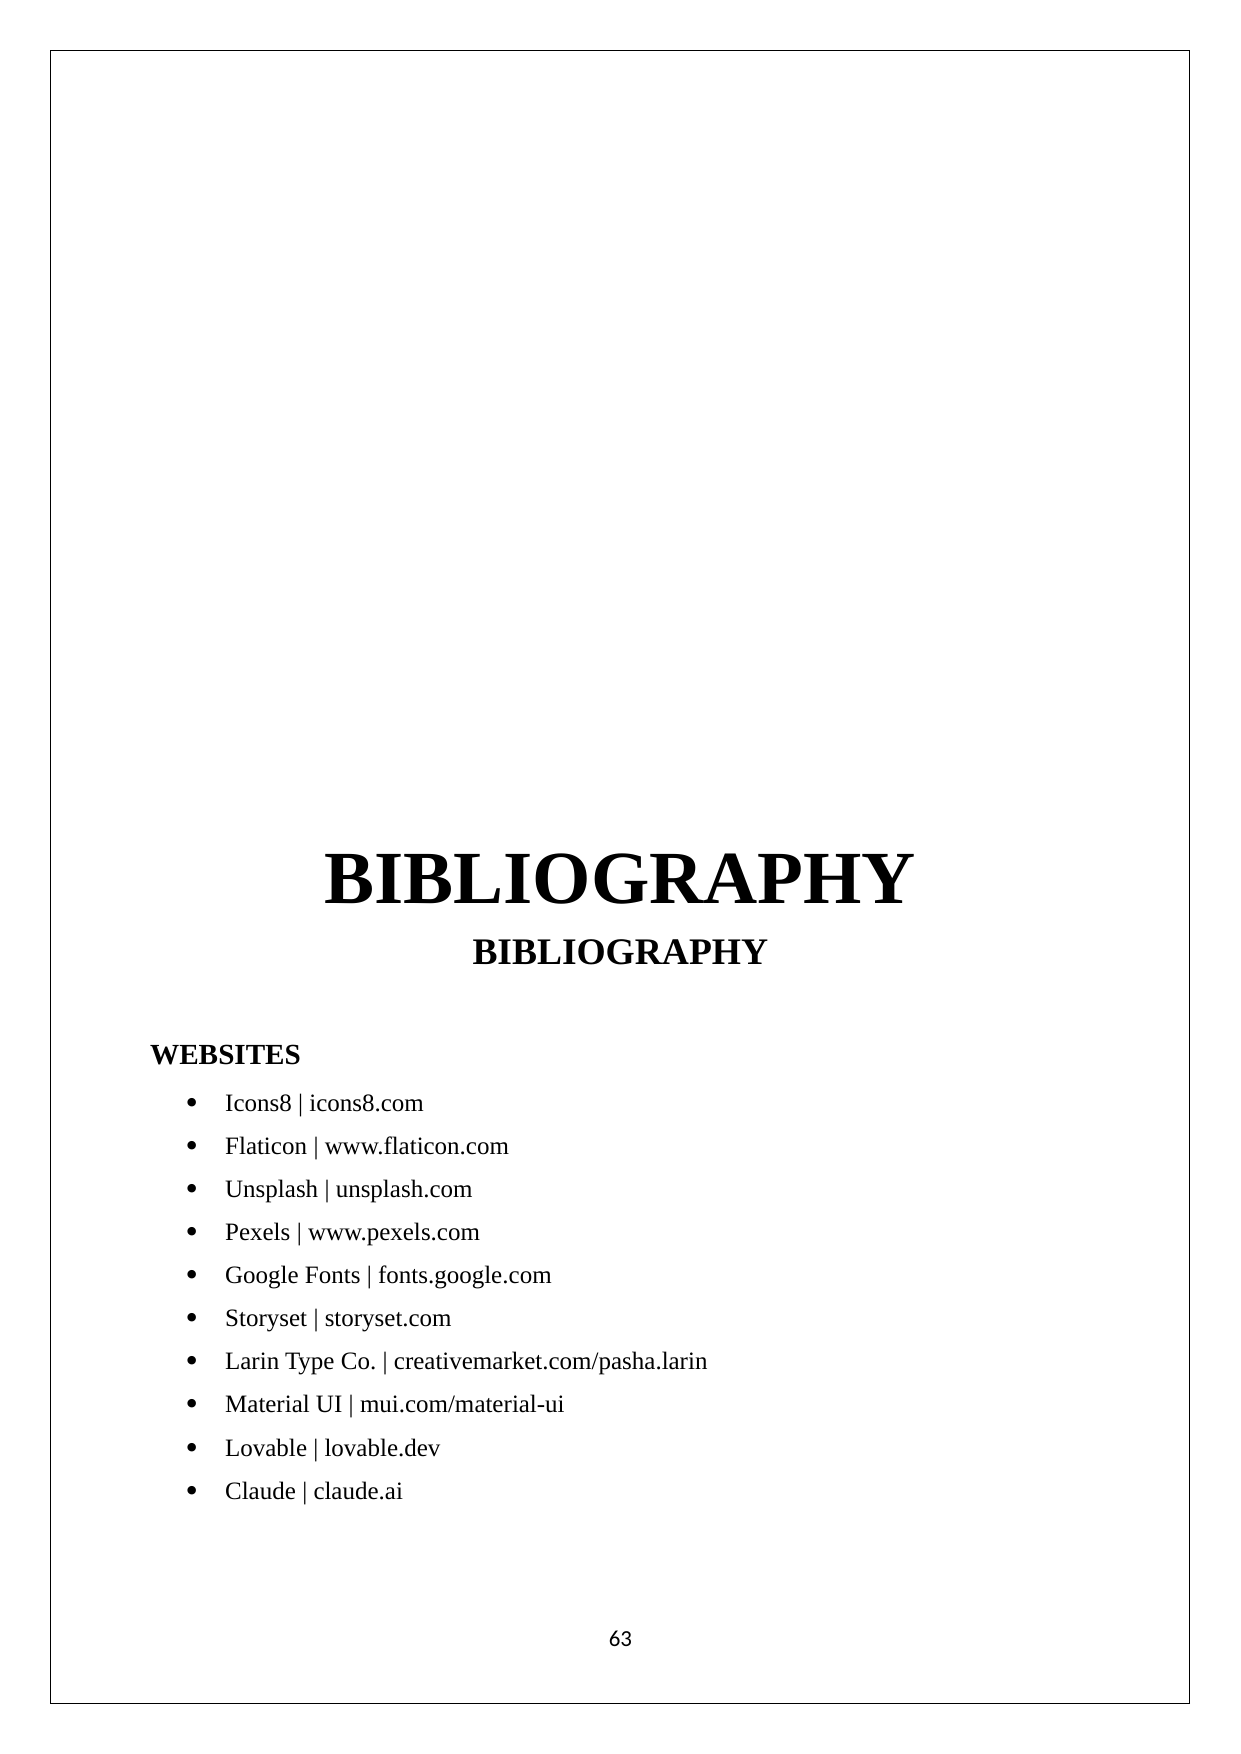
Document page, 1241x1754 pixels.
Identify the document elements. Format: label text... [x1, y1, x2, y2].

text WEBSITES [150, 1037, 1090, 1071]
list Material UI | mui.com/material-ui [187, 1389, 1090, 1418]
list Icons8 | icons8.com [187, 1088, 1090, 1116]
list Claude | claude.ai [187, 1476, 1090, 1504]
list Storyset | storyset.com [187, 1303, 1090, 1332]
list Larin Type Co. | creativemarket.com/pasha.larin [187, 1346, 1090, 1375]
list Unsplash | unsplash.com [187, 1174, 1090, 1203]
list Flaticon | www.flaticon.com [187, 1131, 1090, 1159]
list Google Fonts | fonts.google.com [187, 1260, 1090, 1289]
list Pexels | www.pexels.com [187, 1217, 1090, 1246]
text BIBLIOGRAPHY [150, 883, 1090, 973]
list Lovable | lovable.dev [187, 1433, 1090, 1461]
